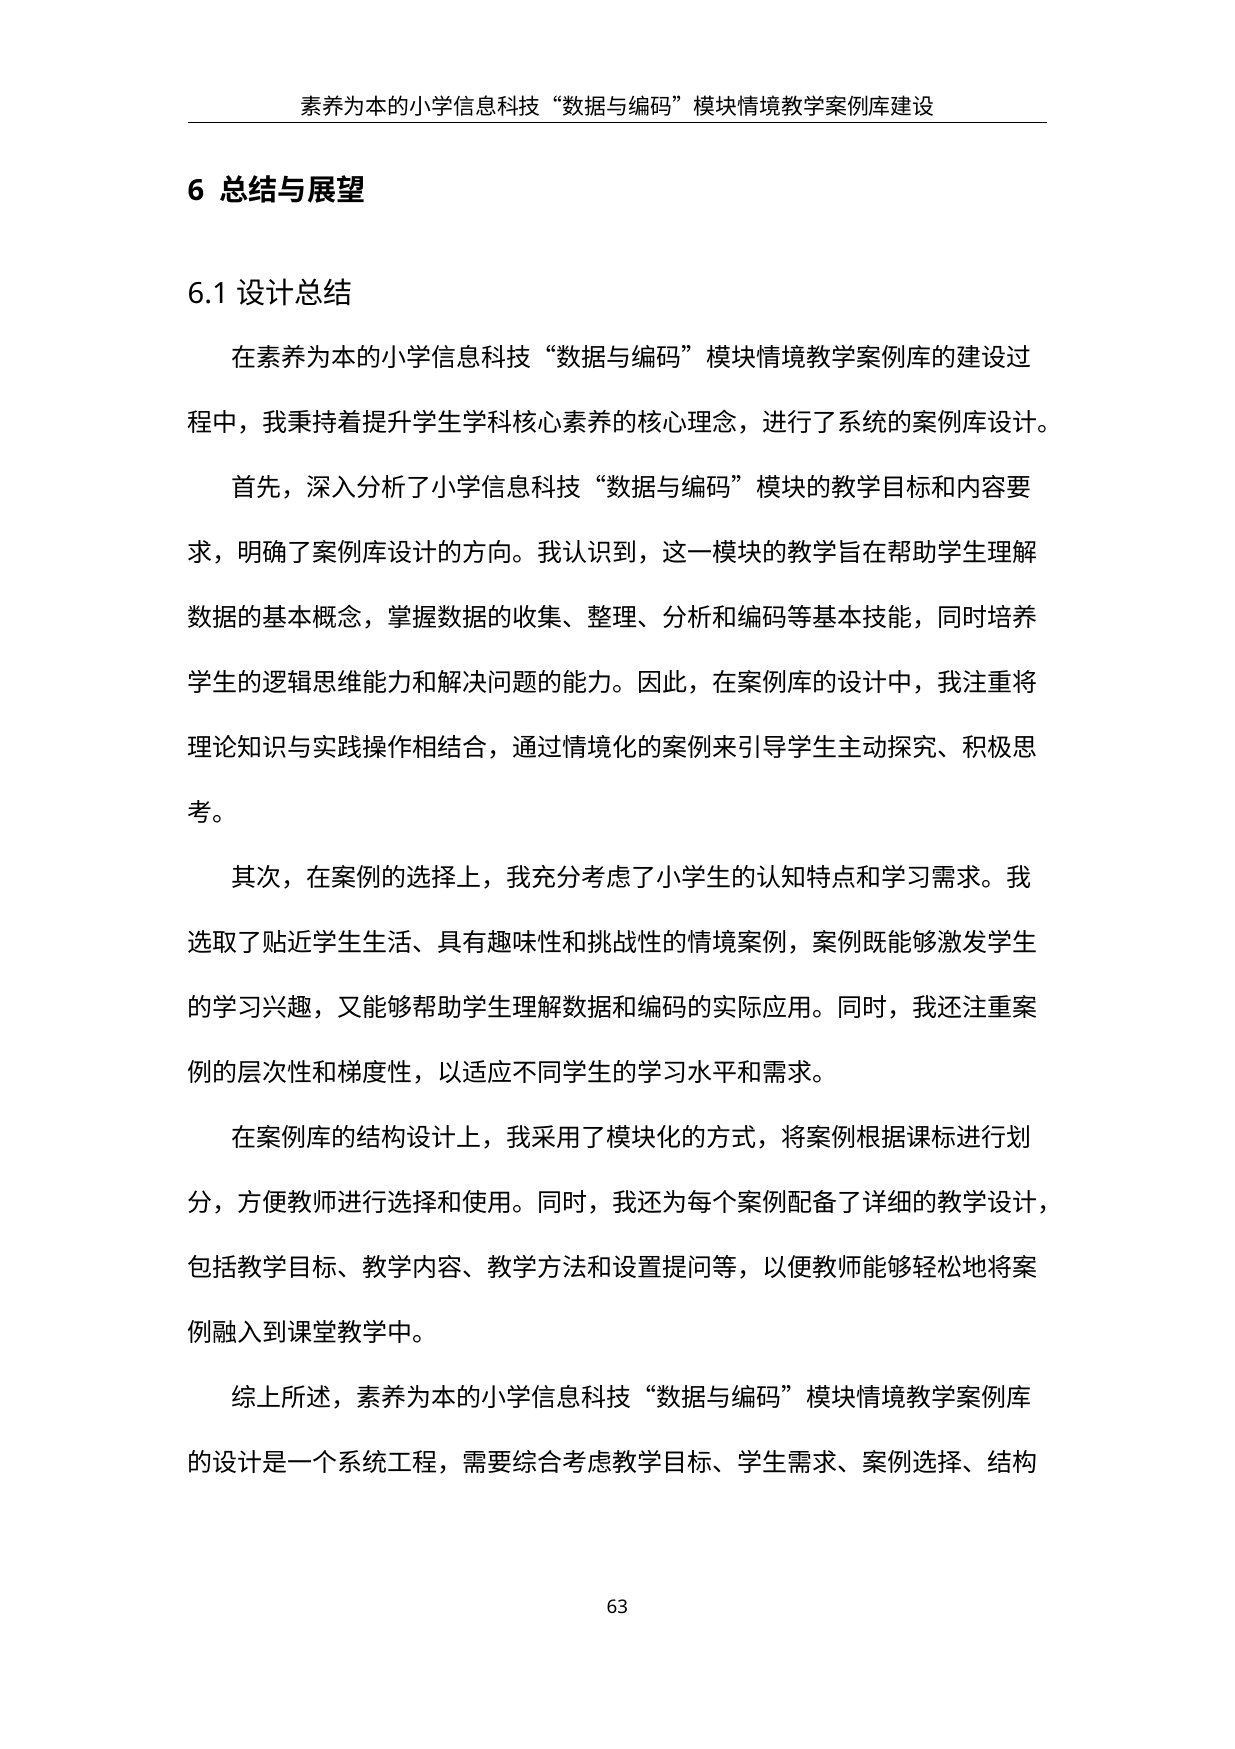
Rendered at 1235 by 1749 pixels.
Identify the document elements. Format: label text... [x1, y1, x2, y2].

text 在素养为本的小学信息科技“数据与编码”模块情境教学案例库的建设过程中，我秉持着提升学生学科核心素养的核心理念，进行了系统的案例库设计。 [187, 323, 1047, 453]
text 其次，在案例的选择上，我充分考虑了小学生的认知特点和学习需求。我选取了贴近学生生活、具有趣味性和挑战性的情境案例，案例既能够激发学生的学习兴趣，又能够帮助学生理解数据和编码的实际应用。同时，我还注重案例的层次性和梯度性，以适应不同学生的学习水平和需求。 [187, 843, 1047, 1103]
text 在案例库的结构设计上，我采用了模块化的方式，将案例根据课标进行划分，方便教师进行选择和使用。同时，我还为每个案例配备了详细的教学设计，包括教学目标、教学内容、教学方法和设置提问等，以便教师能够轻松地将案例融入到课堂教学中。 [187, 1103, 1047, 1363]
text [187, 1363, 1047, 1493]
subtitle 6.1 设计总结 [187, 258, 1047, 323]
text 6 总结与展望 [187, 157, 1047, 222]
text 首先，深入分析了小学信息科技“数据与编码”模块的教学目标和内容要求，明确了案例库设计的方向。我认识到，这一模块的教学旨在帮助学生理解数据的基本概念，掌握数据的收集、整理、分析和编码等基本技能，同时培养学生的逻辑思维能力和解决问题的能力。因此，在案例库的设计中，我注重将理论知识与实践操作相结合，通过情境化的案例来引导学生主动探究、积极思考。 [187, 453, 1047, 843]
